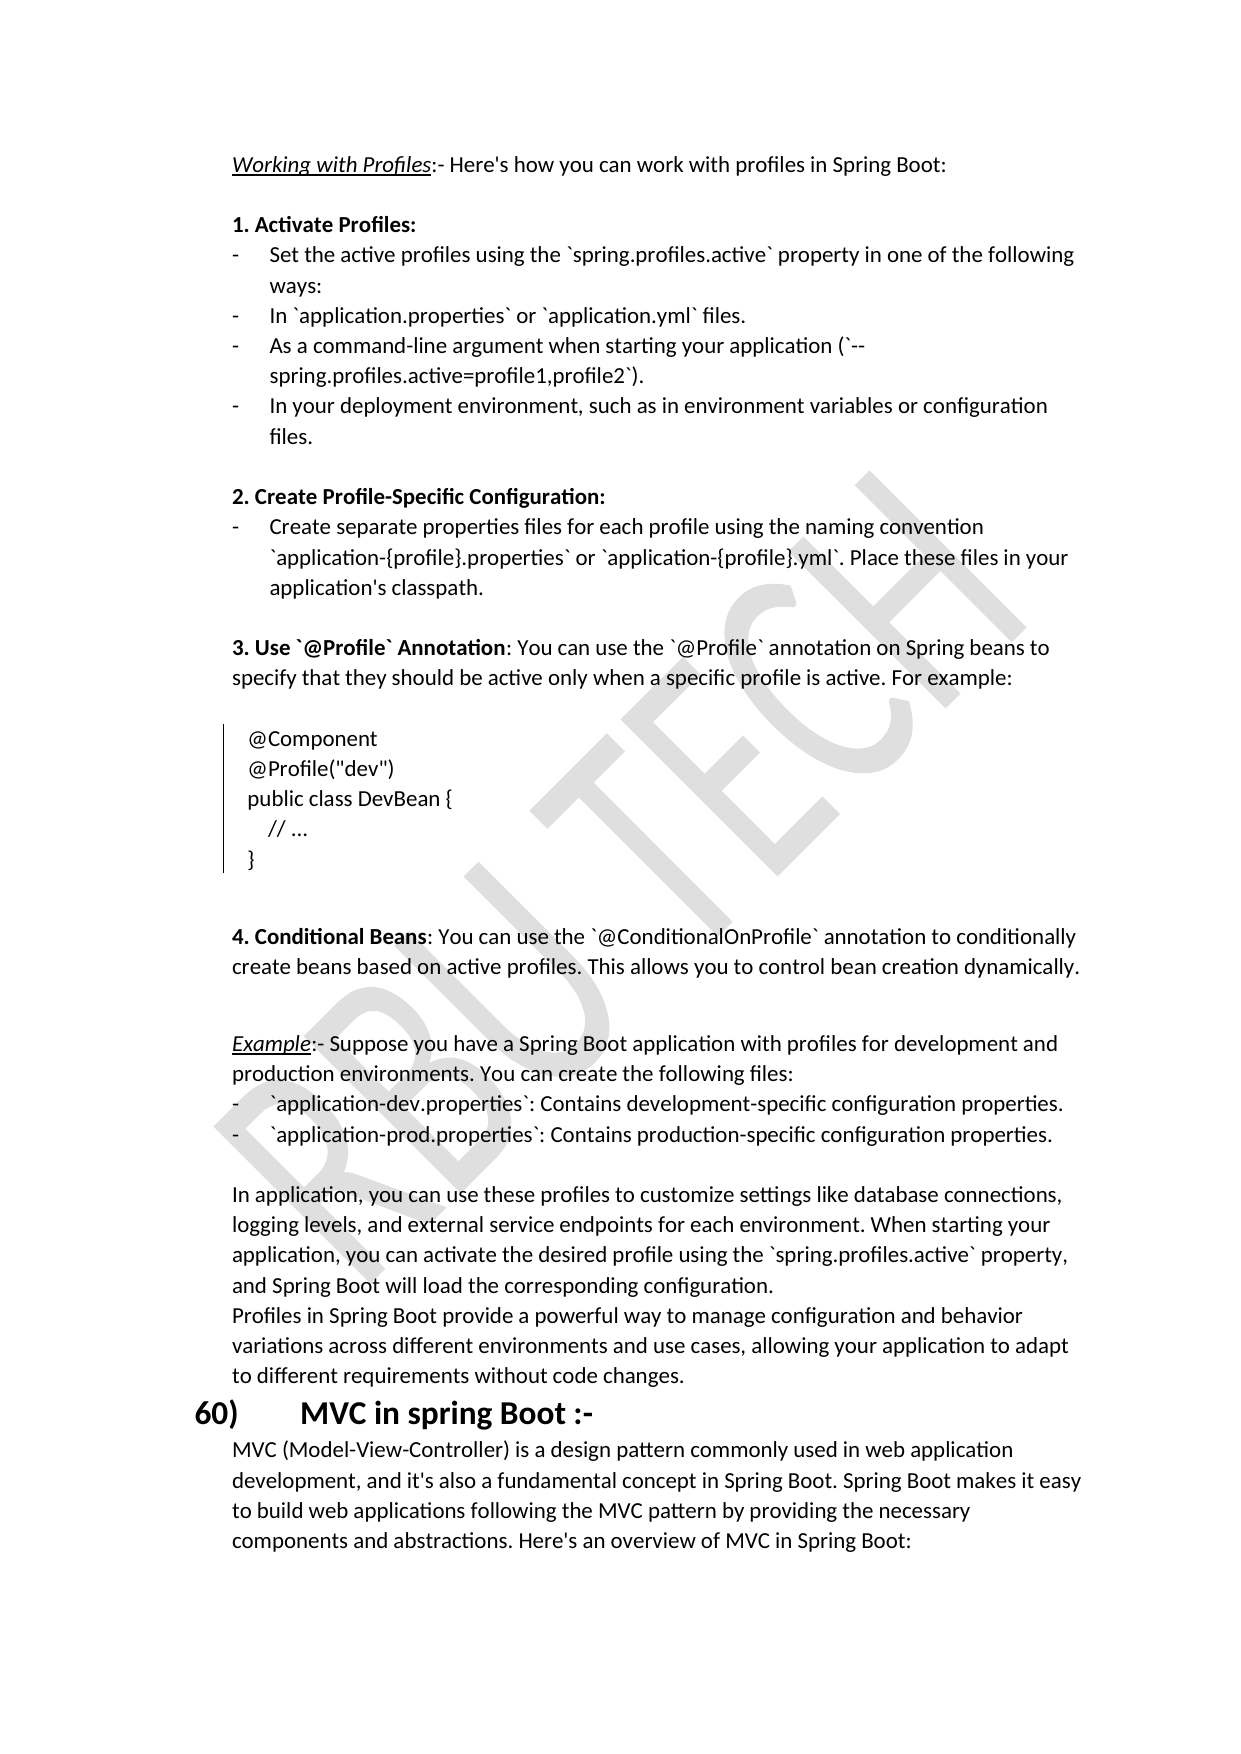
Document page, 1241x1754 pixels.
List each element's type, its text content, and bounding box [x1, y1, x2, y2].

list // ... [224, 814, 1090, 843]
list public class DevBean { [224, 784, 1090, 812]
list 2. Create Profile-Specific Configuration: [232, 482, 1090, 510]
list Working with Profiles:- Here's how you can work with profiles in Spring Boot: [232, 150, 1090, 178]
list In application, you can use these profiles to customize settings like database connections, logging levels, and external service endpoints for each environment. When starting your application, you can activate the desired profile using the `spring.profiles.active` property, and Spring Boot will load the corresponding configuration. [232, 1180, 1090, 1299]
list Set the active profiles using the `spring.profiles.active` property in one of the following ways: [232, 241, 1090, 299]
list `application-dev.properties`: Contains development-specific configuration properties. [232, 1089, 1090, 1118]
list Profiles in Spring Boot provide a powerful way to manage configuration and behavior variations across different environments and use cases, allowing your application to adapt to different requirements without code changes. [232, 1301, 1090, 1389]
list In your deployment environment, such as in environment variables or configuration files. [232, 392, 1090, 450]
list MVC in spring Boot :- [194, 1392, 1090, 1432]
list 1. Activate Profiles: [232, 210, 1090, 238]
list MVC (Model-View-Controller) is a design pattern commonly used in web application development, and it's also a fundamental concept in Spring Boot. Spring Boot makes it easy to build web applications following the MVC pattern by providing the necessary components and abstractions. Here's an overview of MVC in Spring Boot: [232, 1436, 1090, 1554]
list As a command-line argument when starting your application (`--spring.profiles.active=profile1,profile2`). [232, 331, 1090, 389]
text 4. Conditional Beans: You can use the `@ConditionalOnProfile` annotation to conditionally create beans based on active profiles. This allows you to control bean creation dynamically. [232, 922, 1090, 980]
list 3. Use `@Profile` Annotation: You can use the `@Profile` annotation on Spring beans to specify that they should be active only when a specific profile is active. For example: [232, 633, 1090, 692]
list In `application.properties` or `application.yml` files. [232, 301, 1090, 329]
list Example:- Suppose you have a Spring Boot application with profiles for development and production environments. You can create the following files: [232, 1029, 1090, 1087]
list @Profile("dev") [224, 754, 1090, 782]
list `application-prod.properties`: Contains production-specific configuration properties. [232, 1120, 1090, 1148]
list Create separate properties files for each profile using the naming convention `application-{profile}.properties` or `application-{profile}.yml`. Place these files in your application's classpath. [232, 512, 1090, 601]
list } [224, 845, 1090, 873]
list @Component [224, 724, 1090, 752]
